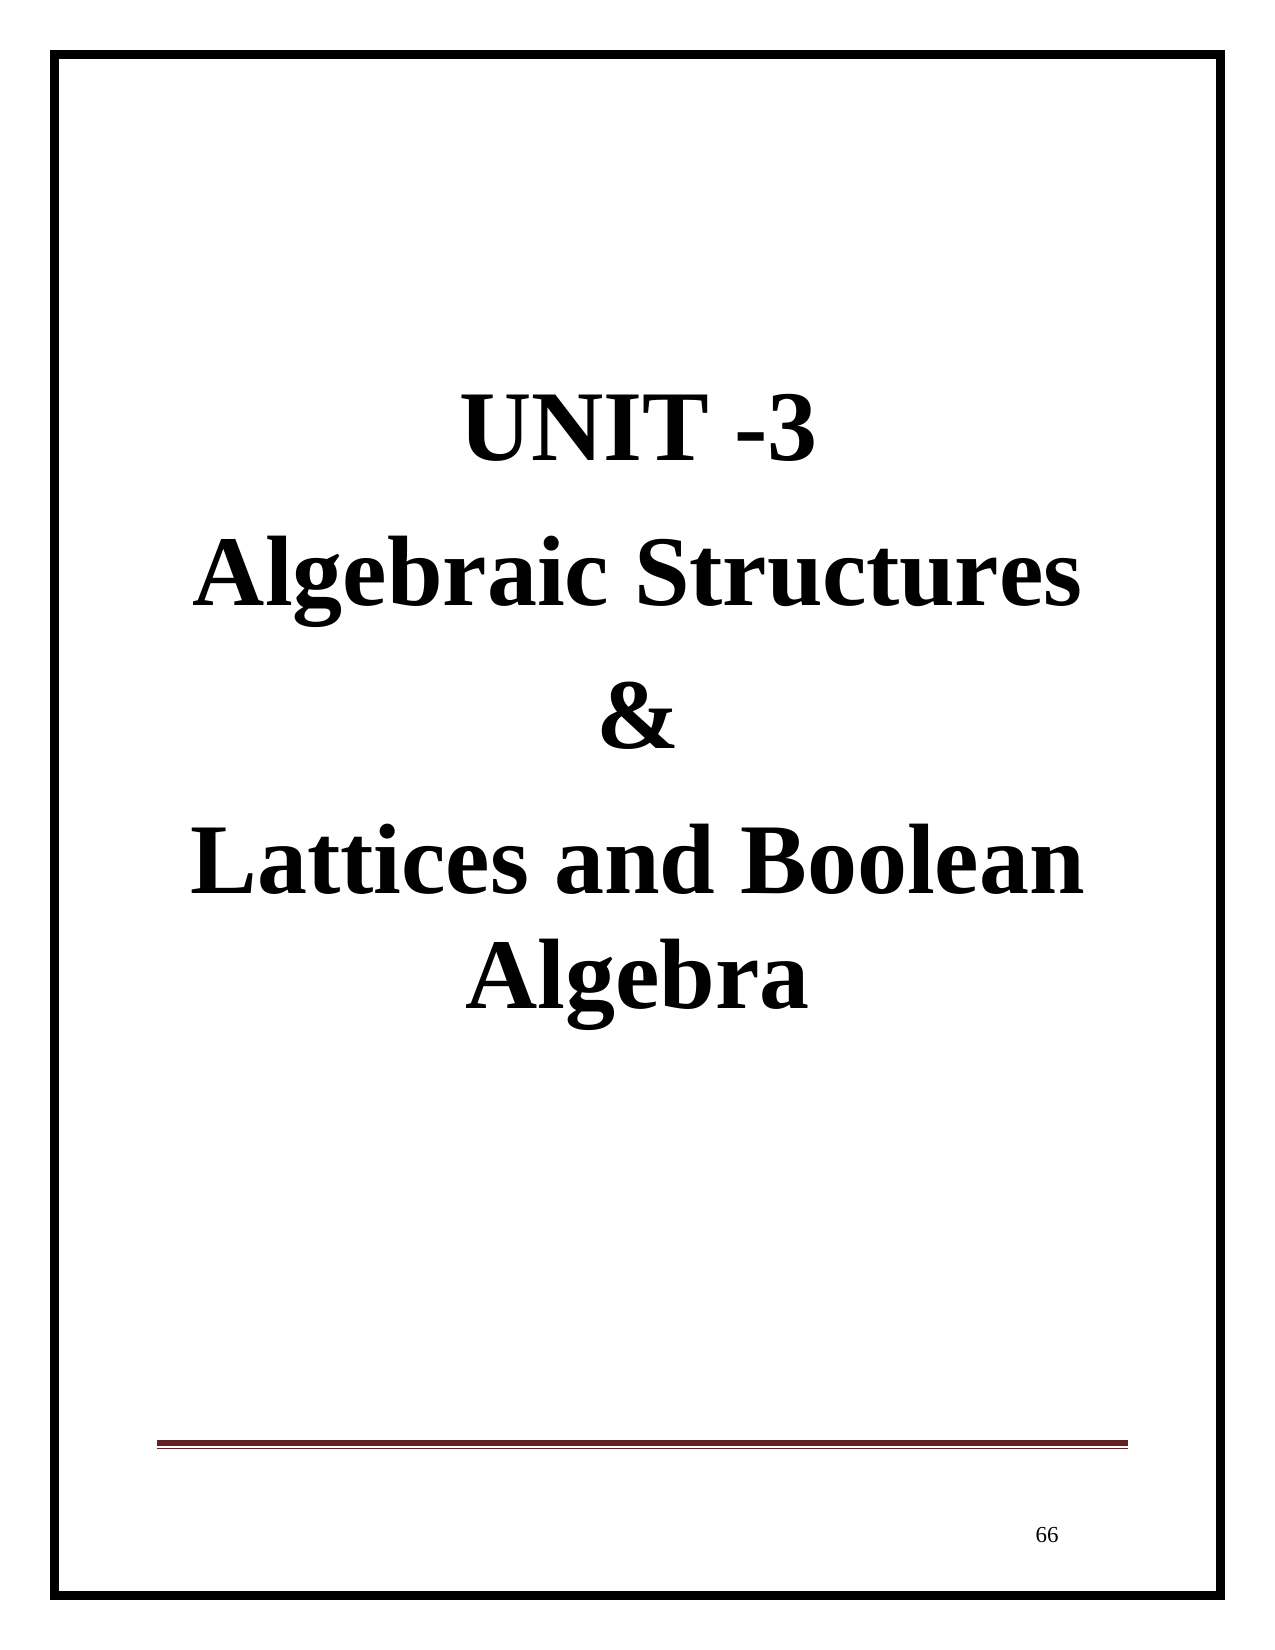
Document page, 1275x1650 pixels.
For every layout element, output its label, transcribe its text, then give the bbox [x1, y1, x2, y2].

text Lattices and Boolean Algebra [190, 800, 1085, 1030]
text Algebraic Structures & [192, 512, 1082, 770]
subtitle UNIT -3 [459, 367, 1181, 482]
